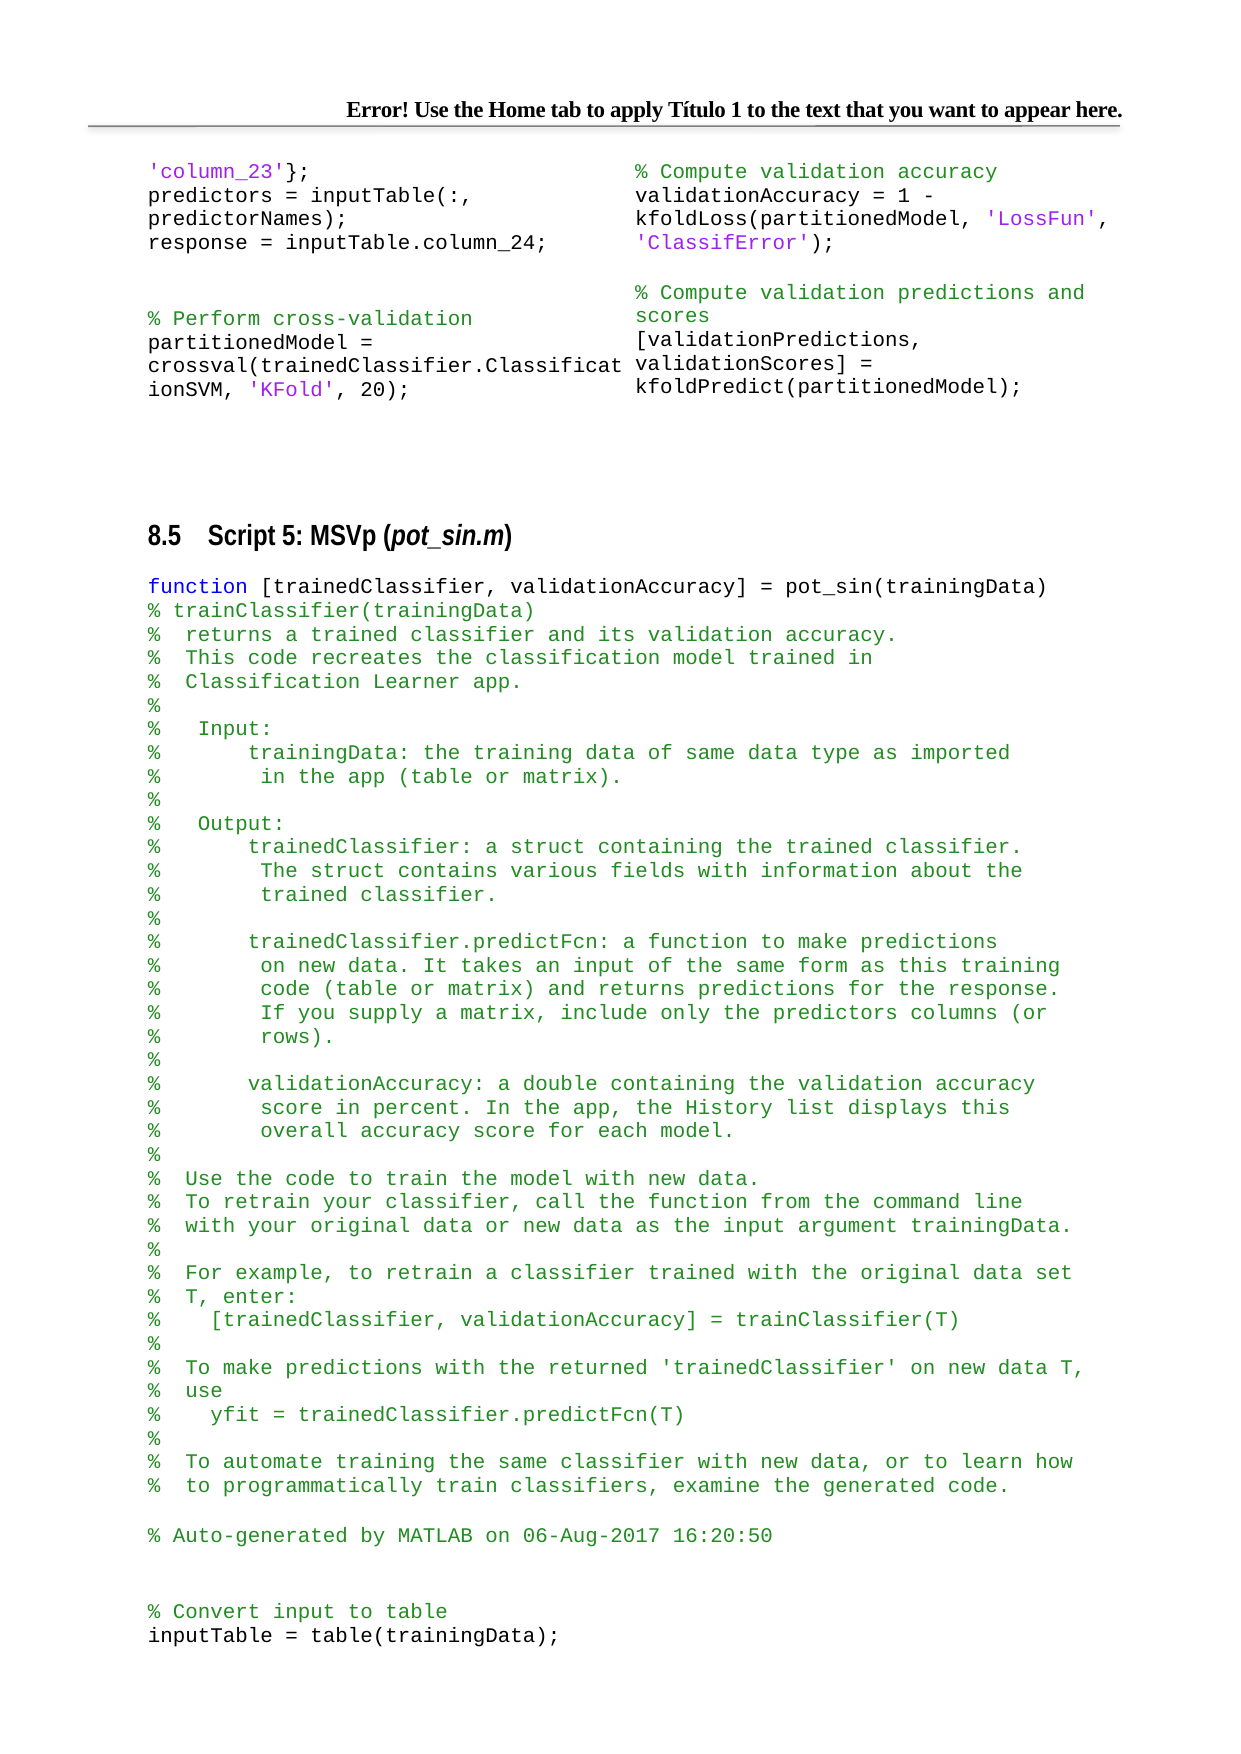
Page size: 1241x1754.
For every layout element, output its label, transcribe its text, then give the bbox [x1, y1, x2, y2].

text partitionedModel = crossval(trainedClassifier.ClassificationSVM, 'KFold', 20); [148, 332, 635, 403]
text % trainClassifier(trainingData) [148, 600, 1122, 624]
text % in the app (table or matrix). [148, 766, 1122, 789]
text predictors = inputTable(:, predictorNames); [148, 184, 635, 232]
text % score in percent. In the app, the History list displays this [148, 1097, 1122, 1120]
text % The struct contains various fields with information about the [148, 860, 1122, 884]
text % [148, 907, 1122, 931]
text % use [148, 1380, 1122, 1404]
text % To automate training the same classifier with new data, or to learn how [148, 1451, 1122, 1475]
text % [148, 1144, 1122, 1168]
text % [148, 1238, 1122, 1262]
text % trainedClassifier: a struct containing the trained classifier. [148, 837, 1122, 860]
text % overall accuracy score for each model. [148, 1120, 1122, 1144]
text % code (table or matrix) and returns predictions for the response. [148, 978, 1122, 1002]
text % with your original data or new data as the input argument trainingData. [148, 1215, 1122, 1238]
text % [148, 1428, 1122, 1451]
text % yfit = trainedClassifier.predictFcn(T) [148, 1404, 1122, 1428]
text % trainedClassifier.predictFcn: a function to make predictions [148, 931, 1122, 955]
text % trainingData: the training data of same data type as imported [148, 742, 1122, 766]
text % returns a trained classifier and its validation accuracy. [148, 624, 1122, 647]
text [validationPredictions, validationScores] = kfoldPredict(partitionedModel); [635, 329, 1122, 400]
text % [148, 695, 1122, 718]
text % Input: [148, 718, 1122, 742]
text % rows). [148, 1026, 1122, 1049]
text % T, enter: [148, 1286, 1122, 1309]
text % Use the code to train the model with new data. [148, 1168, 1122, 1191]
text validationAccuracy = 1 - kfoldLoss(partitionedModel, 'LossFun', 'ClassifError'); [635, 184, 1122, 256]
text % [148, 789, 1122, 813]
text % Perform cross-validation [148, 308, 635, 332]
text % To make predictions with the returned 'trainedClassifier' on new data T, [148, 1357, 1122, 1380]
text % This code recreates the classification model trained in [148, 647, 1122, 671]
text % on new data. It takes an input of the same form as this training [148, 955, 1122, 978]
text % Compute validation accuracy [635, 161, 1122, 184]
text % [148, 1049, 1122, 1073]
text % Convert input to table [148, 1601, 1122, 1625]
text % Classification Learner app. [148, 671, 1122, 695]
text response = inputTable.column_24; [148, 232, 635, 256]
subtitle Script 5: MSVp (pot_sin.m) [148, 518, 1122, 551]
text % trained classifier. [148, 884, 1122, 907]
text % to programmatically train classifiers, examine the generated code. [148, 1475, 1122, 1499]
text % For example, to retrain a classifier trained with the original data set [148, 1262, 1122, 1286]
text % If you supply a matrix, include only the predictors columns (or [148, 1002, 1122, 1026]
text % To retrain your classifier, call the function from the command line [148, 1191, 1122, 1215]
text % Compute validation predictions and scores [635, 282, 1122, 329]
text % [148, 1333, 1122, 1357]
text % Auto-generated by MATLAB on 06-Aug-2017 16:20:50 [148, 1525, 1122, 1549]
text % Output: [148, 813, 1122, 837]
text % [trainedClassifier, validationAccuracy] = trainClassifier(T) [148, 1309, 1122, 1333]
text function [trainedClassifier, validationAccuracy] = pot_sin(trainingData) [148, 576, 1122, 600]
text inputTable = table(trainingData); [148, 1625, 1122, 1649]
text % validationAccuracy: a double containing the validation accuracy [148, 1073, 1122, 1097]
